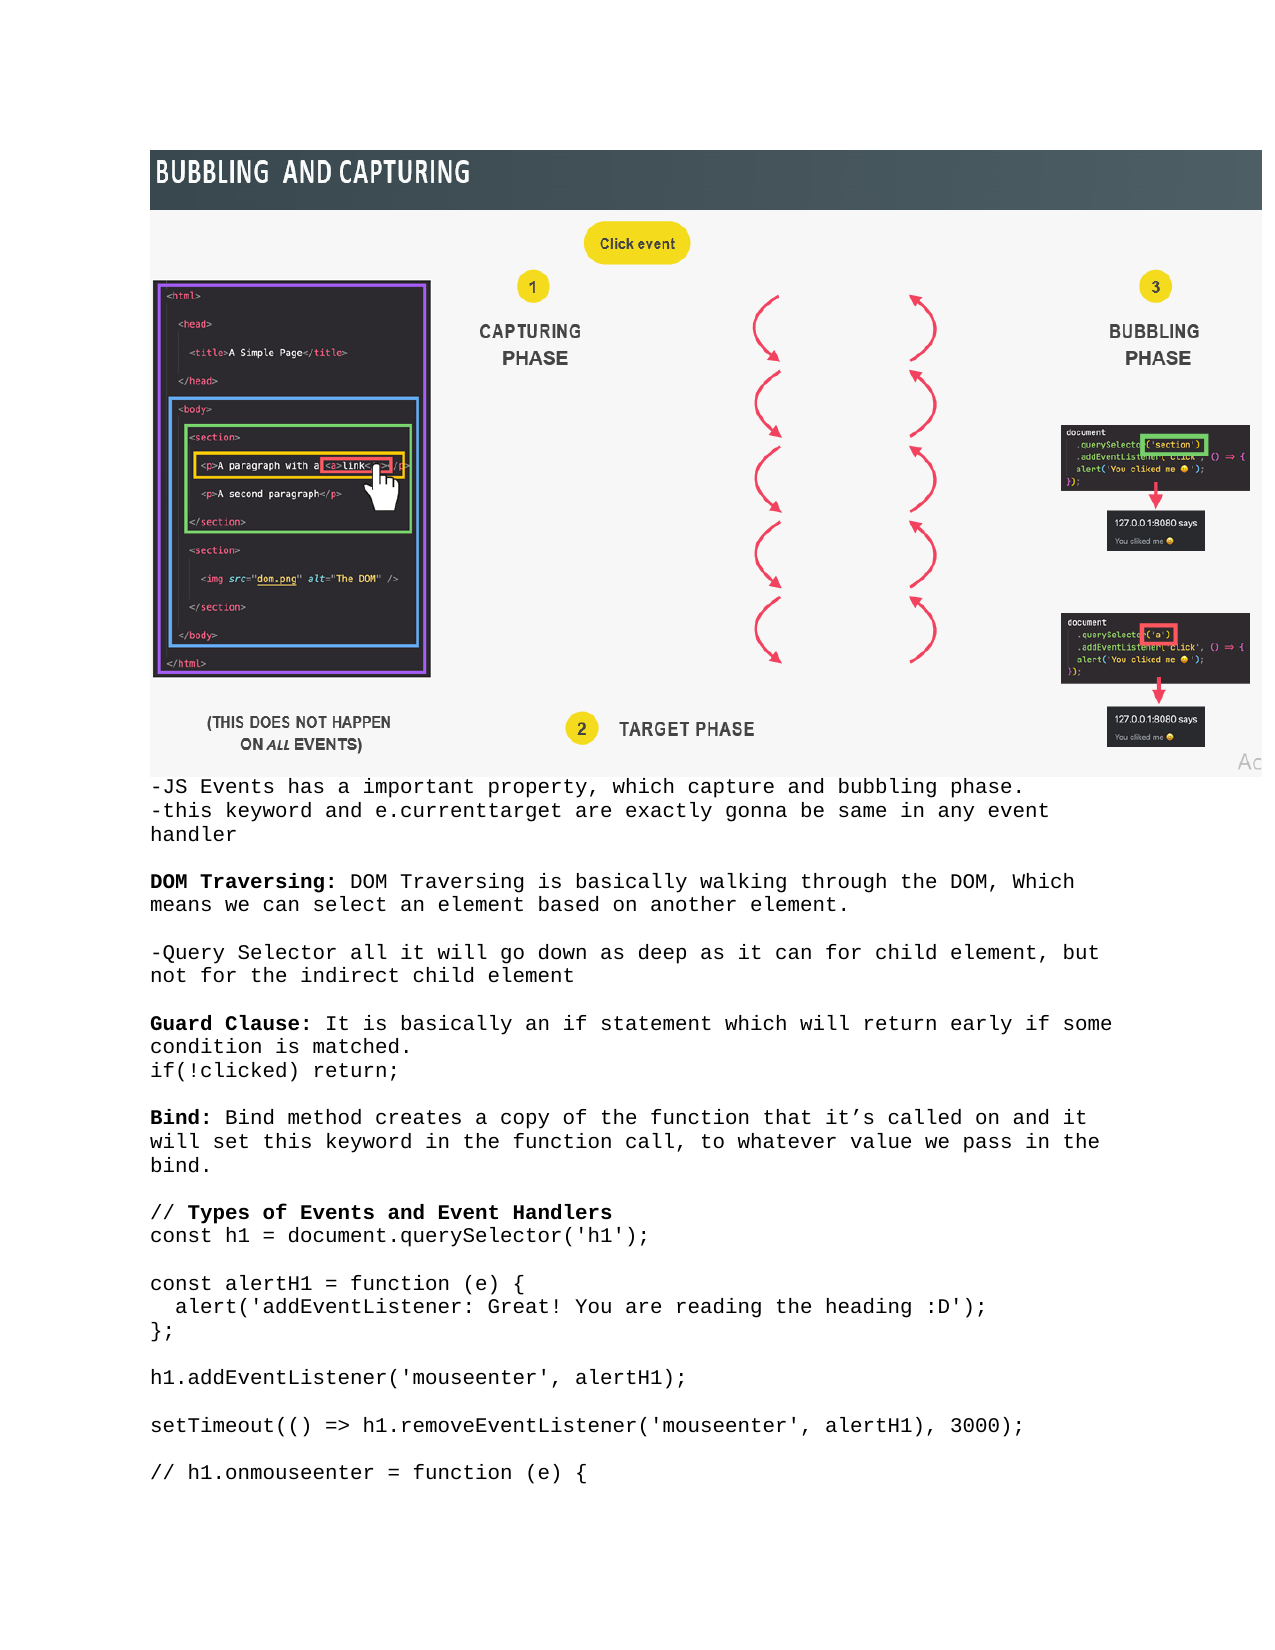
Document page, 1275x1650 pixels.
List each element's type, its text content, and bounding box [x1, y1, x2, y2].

text }; [150, 1320, 1125, 1344]
text setTimeout(() => h1.removeEventListener('mouseenter', alertH1), 3000); [150, 1415, 1125, 1438]
text // Types of Events and Event Handlers [150, 1202, 1125, 1226]
text Bind: Bind method creates a copy of the function that it’s called on and it will set this keyword in the function call, to whatever value we pass in the bind. [150, 1107, 1125, 1178]
text alert('addEventListener: Great! You are reading the heading :D'); [150, 1296, 1125, 1320]
text -Query Selector all it will go down as deep as it can for child element, but not for the indirect child element [150, 942, 1125, 989]
text // h1.onmouseenter = function (e) { [150, 1462, 1125, 1486]
text if(!clicked) return; [150, 1060, 1125, 1084]
text h1.addEventListener('mouseenter', alertH1); [150, 1367, 1125, 1391]
text -JS Events has a important property, which capture and bubbling phase. [150, 777, 1125, 800]
picture [150, 150, 1262, 777]
text const h1 = document.querySelector('h1'); [150, 1226, 1125, 1249]
text -this keyword and e.currenttarget are exactly gonna be same in any event handler [150, 800, 1125, 847]
text const alertH1 = function (e) { [150, 1273, 1125, 1296]
text DOM Traversing: DOM Traversing is basically walking through the DOM, Which means we can select an element based on another element. [150, 871, 1125, 918]
text Guard Clause: It is basically an if statement which will return early if some condition is matched. [150, 1013, 1125, 1060]
